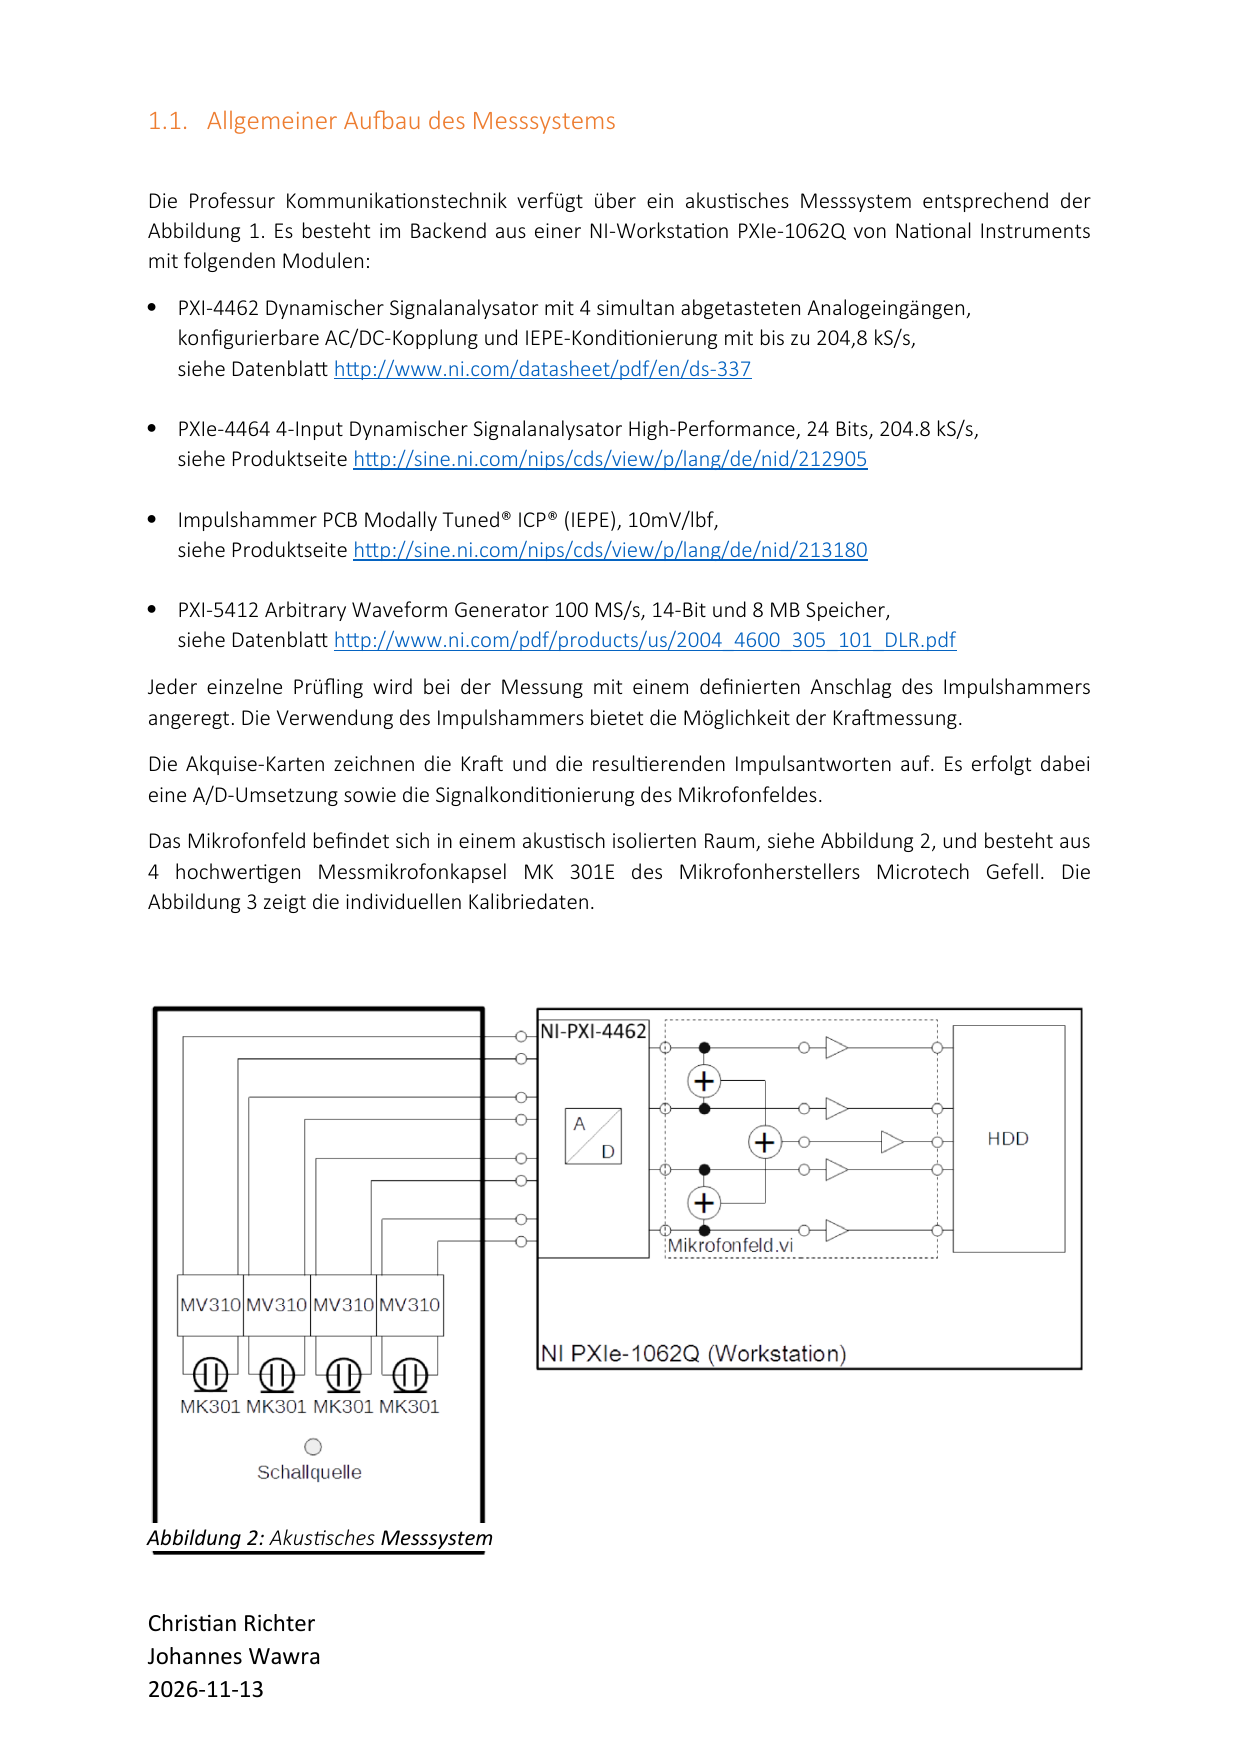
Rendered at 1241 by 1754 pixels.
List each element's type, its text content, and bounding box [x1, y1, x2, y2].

list PXIe-4464 4-Input Dynamischer Signalanalysator High-Performance, 24 Bits, 204.8 kS/s, siehe Produktseite http://sine.ni.com/nips/cds/view/p/lang/de/nid/212905 [148, 414, 1093, 472]
subtitle Allgemeiner Aufbau des Messsystems [148, 103, 1093, 136]
text Die Professur Kommunikationstechnik verfügt über ein akustisches Messsystem entsprechend der Abbildung 1. Es besteht im Backend aus einer NI-Workstation PXIe-1062Q von National Instruments mit folgenden Modulen: [148, 186, 1093, 274]
list PXI-5412 Arbitrary Waveform Generator 100 MS/s, 14-Bit und 8 MB Speicher, siehe Datenblatt http://www.ni.com/pdf/products/us/2004_4600_305_101_DLR.pdf [148, 595, 1093, 653]
text Jeder einzelne Prüfling wird bei der Messung mit einem definierten Anschlag des Impulshammers angeregt. Die Verwendung des Impulshammers bietet die Möglichkeit der Kraftmessung. [148, 672, 1093, 731]
picture [146, 998, 1092, 1523]
list PXI-4462 Dynamischer Signalanalysator mit 4 simultan abgetasteten Analogeingängen, konfigurierbare AC/DC-Kopplung und IEPE-Konditionierung mit bis zu 204,8 kS/s, siehe Datenblatt http://www.ni.com/datasheet/pdf/en/ds-337 [148, 293, 1093, 382]
list Impulshammer PCB Modally Tuned® ICP® (IEPE), 10mV/lbf, siehe Produktseite http://sine.ni.com/nips/cds/view/p/lang/de/nid/213180 [148, 505, 1093, 593]
text Das Mikrofonfeld befindet sich in einem akustisch isolierten Raum, siehe Abbildung 2, und besteht aus 4 hochwertigen Messmikrofonkapsel MK 301E des Mikrofonherstellers Microtech Gefell. Die Abbildung 3 zeigt die individuellen Kalibriedaten. [148, 827, 1093, 915]
text Die Akquise-Karten zeichnen die Kraft und die resultierenden Impulsantworten auf. Es erfolgt dabei eine A/D-Umsetzung sowie die Signalkonditionierung des Mikrofonfeldes. [148, 749, 1093, 808]
picture [146, 1551, 1092, 1563]
